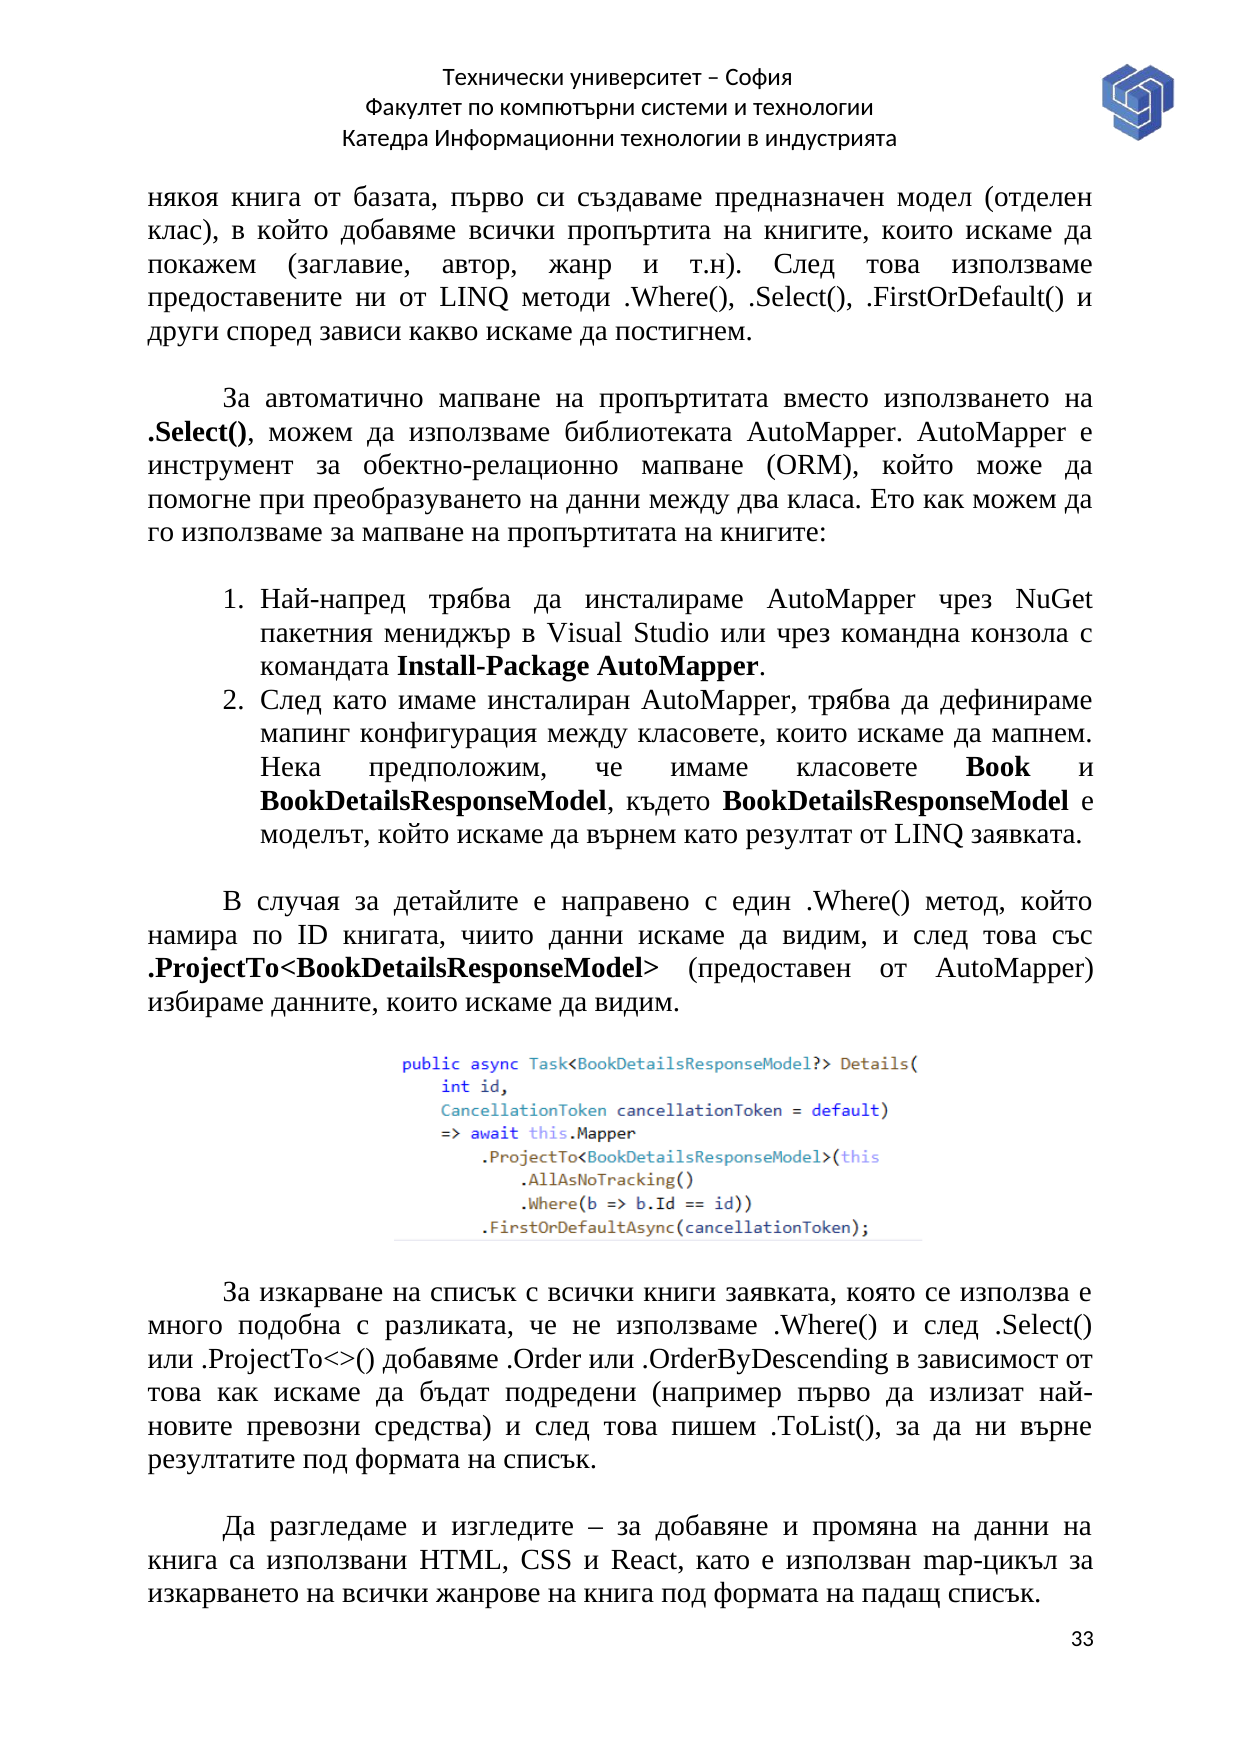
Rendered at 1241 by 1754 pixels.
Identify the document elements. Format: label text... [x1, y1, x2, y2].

list Най-напред трябва да инсталираме AutoMapper чрез NuGet пакетния мениджър в Visual Studio или чрез командна конзола с командата Install-Package AutoMapper. [222, 581, 1094, 682]
picture [394, 1051, 923, 1241]
text За автоматично мапване на пропъртитата вместо използването на .Select(), можем да използваме библиотеката AutoMapper. AutoMapper е инструмент за обектно-релационно мапване (ORM), който може да помогне при преобразуването на данни между два класа. Ето как можем да го използваме за мапване на пропъртитата на книгите: [147, 380, 1094, 548]
list След като имаме инсталиран AutoMapper, трябва да дефинираме мапинг конфигурация между класовете, които искаме да мапнем. Нека предположим, че имаме класовете Book и BookDetailsResponseModel, където BookDetailsResponseModel е моделът, който искаме да върнем като резултат от LINQ заявката. [222, 682, 1094, 850]
text Да разгледаме и изгледите – за добавяне и промяна на данни на книга са използвани HTML, CSS и React, като е използван map-цикъл за изкарването на всички жанрове на книга под формата на падащ списък. [147, 1508, 1094, 1609]
picture [1092, 56, 1184, 148]
text За изкарване на списък с всички книги заявката, която се използва е много подобна с разликата, че не използваме .Where() и след .Select() или .ProjectTo<>() добавяме .Order или .OrderByDescending в зависимост от това как искаме да бъдат подредени (например първо да излизат най-новите превозни средства) и след това пишем .ToList(), за да ни върне резултатите под формата на списък. [147, 1274, 1094, 1475]
text В случая за детайлите е направено с един .Where() метод, който намира по ID книгата, чиито данни искаме да видим, и след това със .ProjectTo<BookDetailsResponseModel> (предоставен от AutoMapper) избираме данните, които искаме да видим. [147, 883, 1094, 1017]
